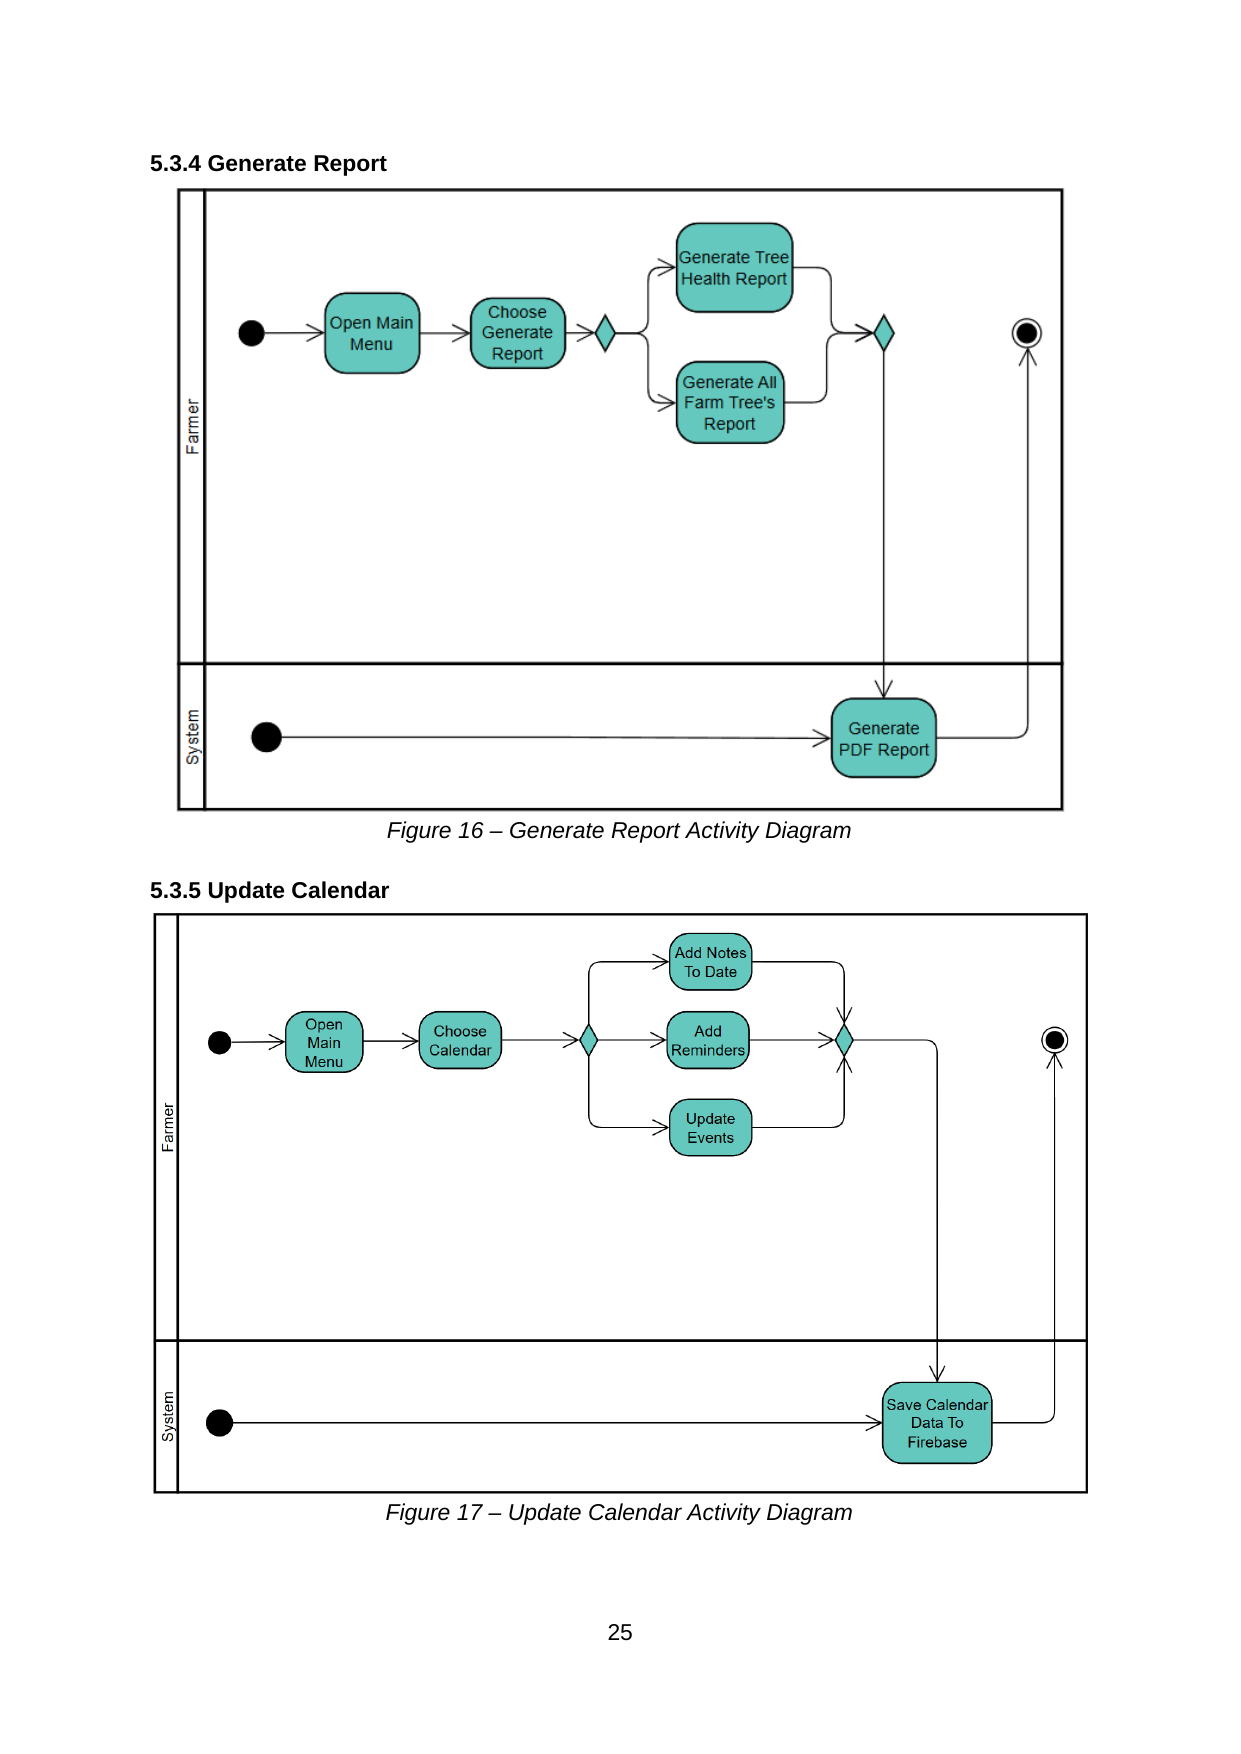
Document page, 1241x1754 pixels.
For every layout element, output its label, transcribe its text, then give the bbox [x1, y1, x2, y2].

text Figure 17 – Update Calendar Activity Diagram [150, 1499, 1090, 1525]
picture [171, 180, 1069, 814]
subtitle 5.3.5 Update Calendar [150, 877, 1090, 904]
text Figure 16 – Generate Report Activity Diagram [150, 817, 1090, 843]
picture [150, 907, 1091, 1496]
subtitle 5.3.4 Generate Report [150, 150, 1090, 176]
